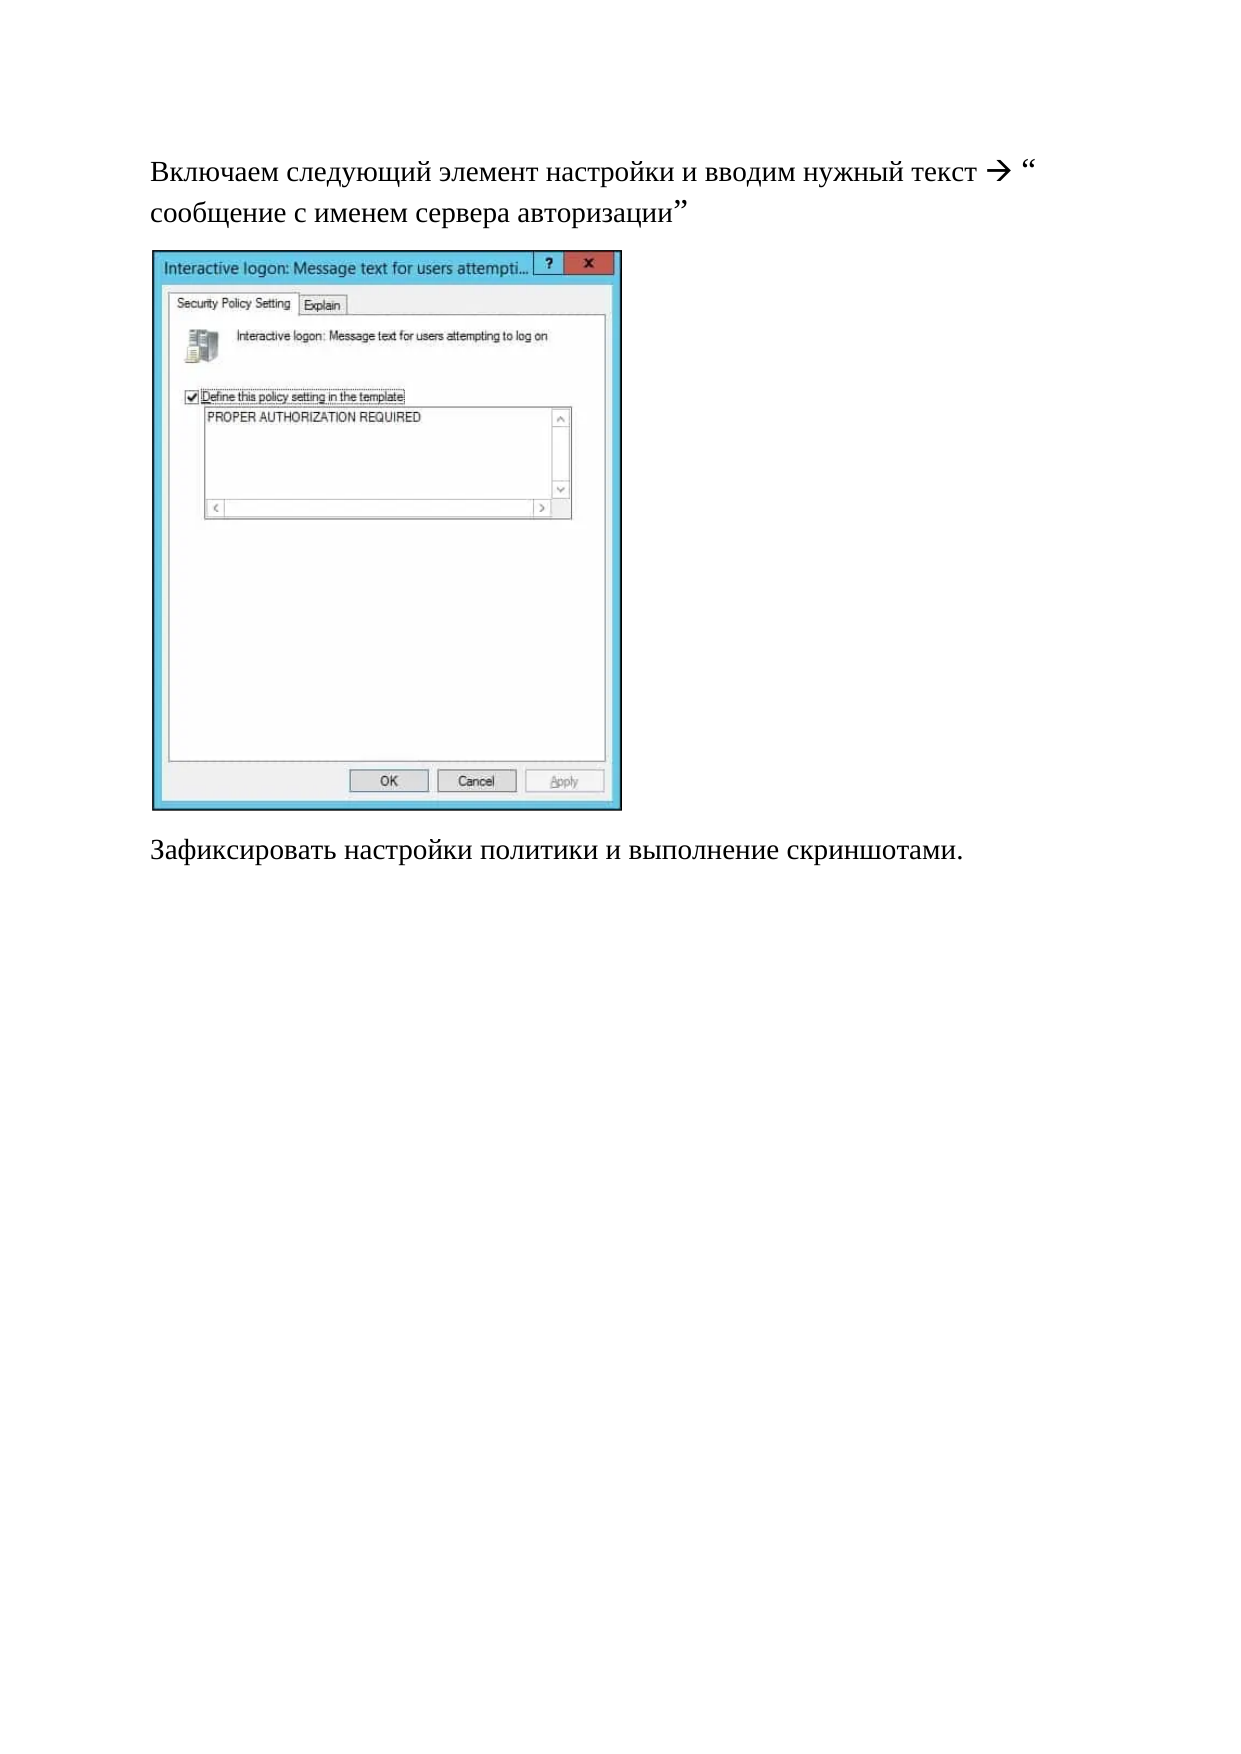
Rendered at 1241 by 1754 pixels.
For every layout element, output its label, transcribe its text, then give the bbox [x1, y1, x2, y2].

text Включаем следующий элемент настройки и вводим нужный текст “ сообщение с именем сервера авторизации” [150, 150, 1090, 230]
picture [150, 249, 622, 814]
text Зафиксировать настройки политики и выполнение скриншотами. [150, 832, 1090, 866]
